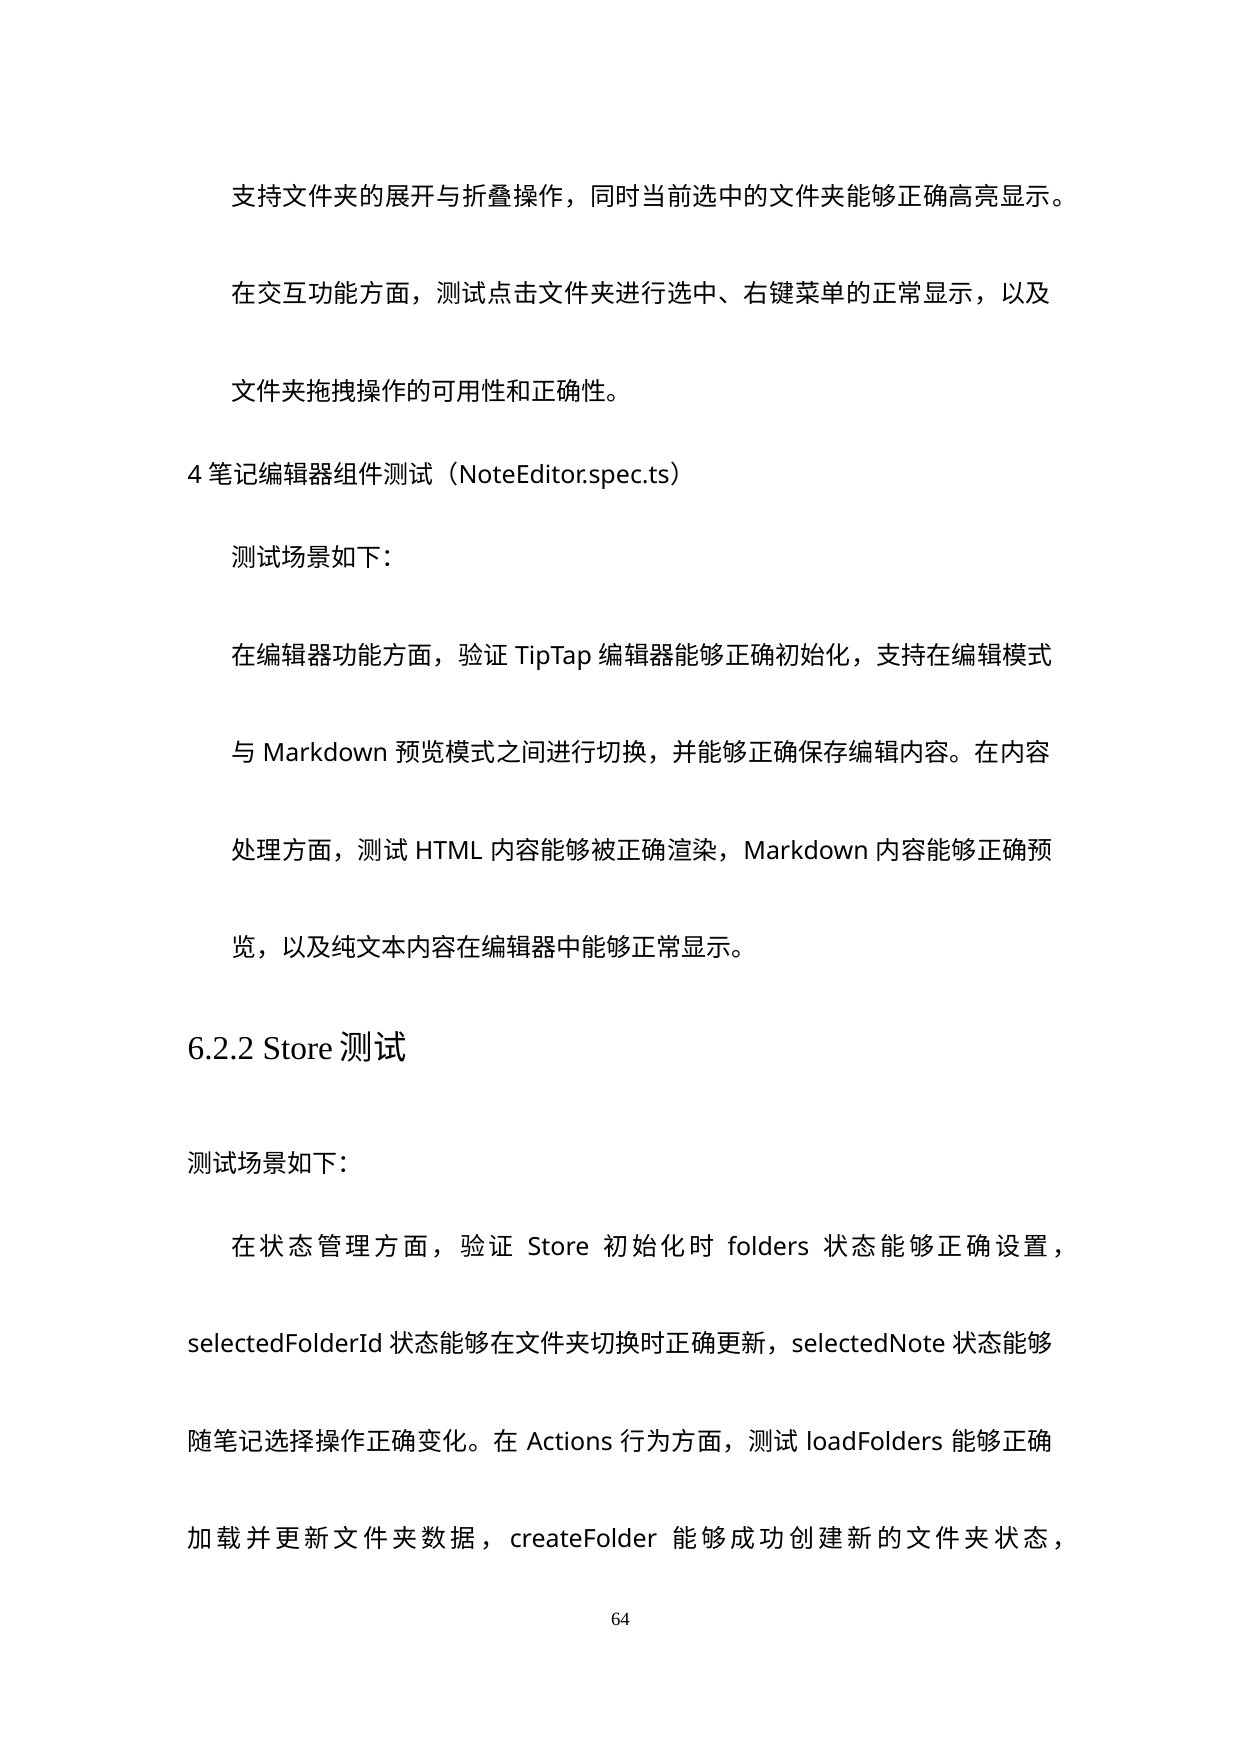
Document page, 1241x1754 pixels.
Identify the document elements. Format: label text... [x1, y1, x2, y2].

subtitle 6.2.2 Store测试 [187, 1013, 1053, 1078]
text 测试场景如下： [187, 1129, 1053, 1194]
text 测试场景如下： 在编辑器功能方面，验证 TipTap 编辑器能够正确初始化，支持在编辑模式与 Markdown 预览模式之间进行切换，并能够正确保存编辑内容。在内容处理方面，测试 HTML 内容能够被正确渲染，Markdown 内容能够正确预览，以及纯文本内容在编辑器中能够正常显示。 [231, 523, 1053, 978]
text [231, 162, 1053, 422]
text 4 笔记编辑器组件测试（NoteEditor.spec.ts） [187, 440, 1053, 505]
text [187, 1212, 1053, 1569]
